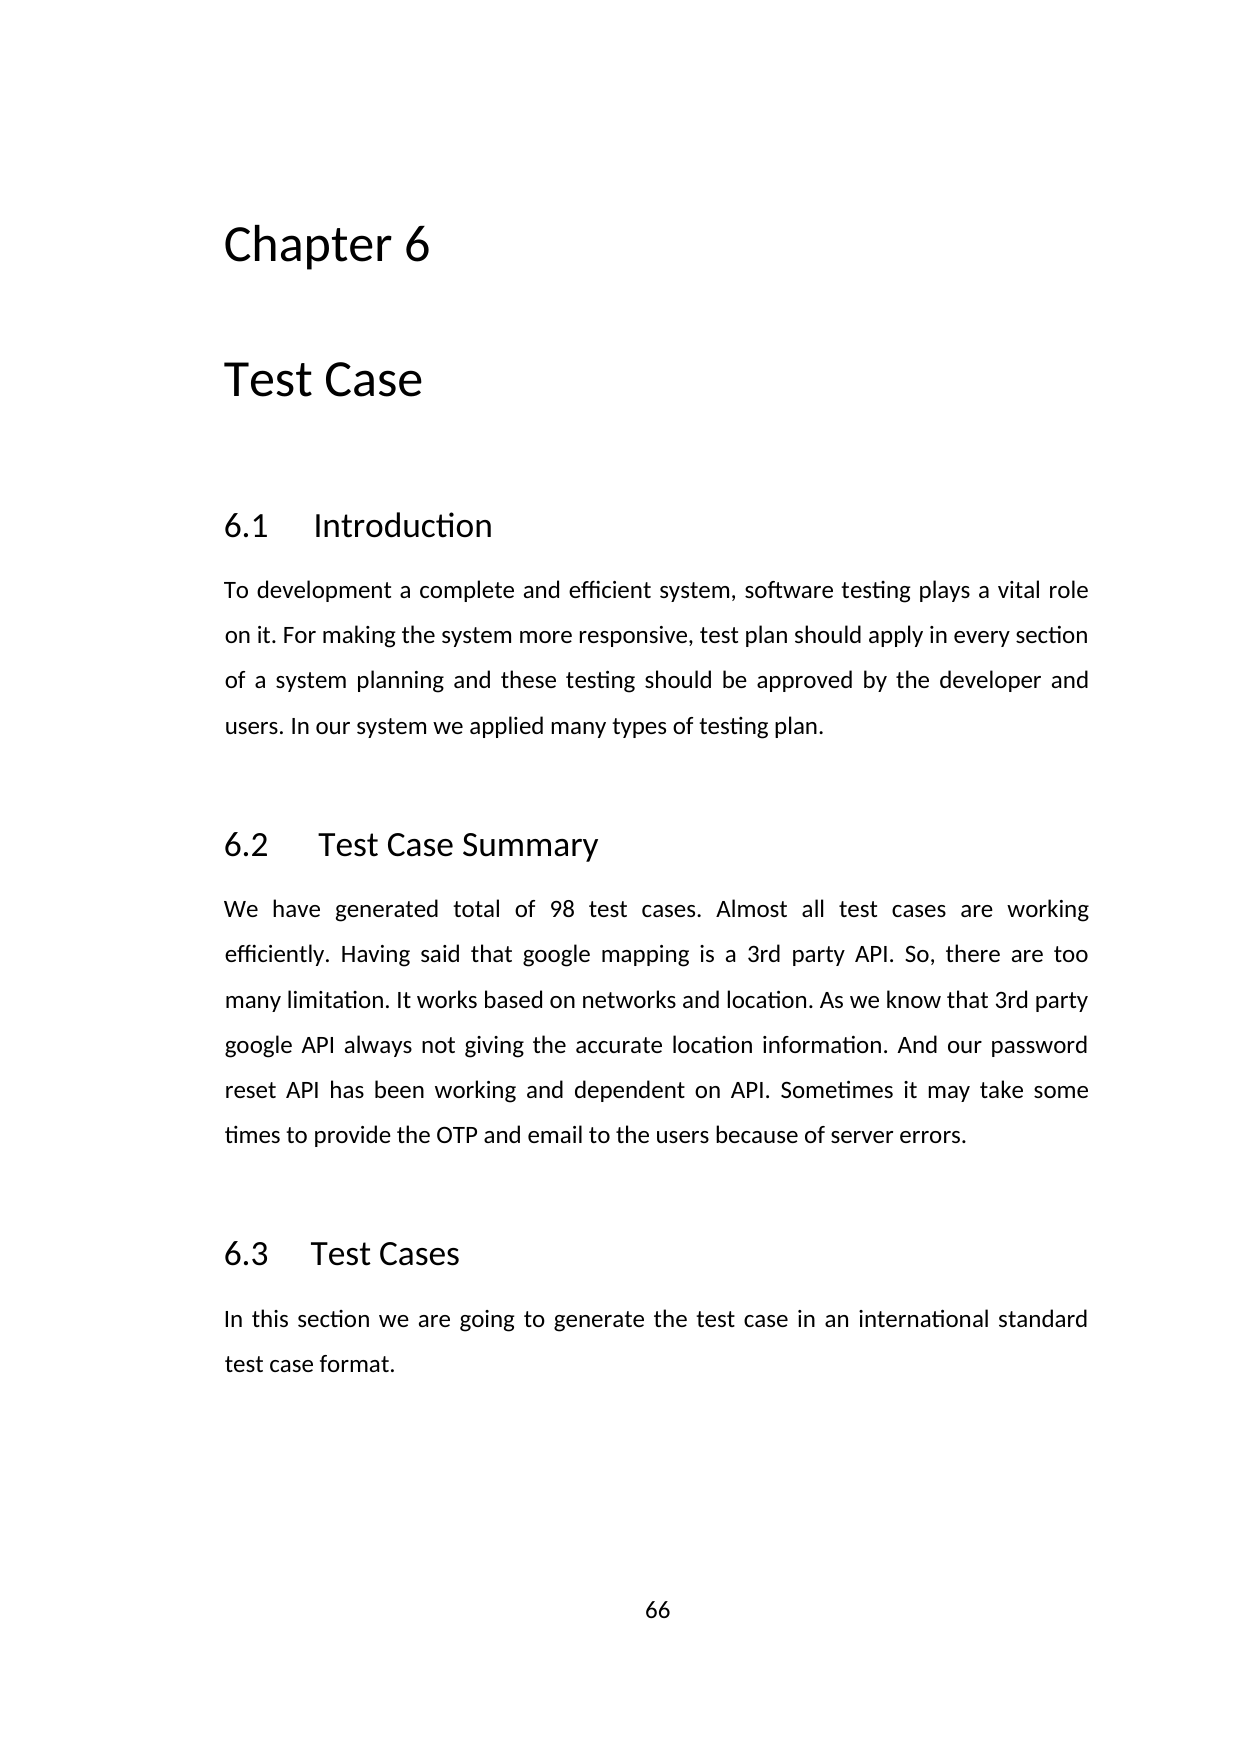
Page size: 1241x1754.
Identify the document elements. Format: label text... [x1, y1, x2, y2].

text Test Case [223, 346, 1090, 410]
text We have generated total of 98 test cases. Almost all test cases are working efficiently. Having said that google mapping is a 3rd party API. So, there are too many limitation. It works based on networks and location. As we know that 3rd party google API always not giving the accurate location information. And our password reset API has been working and dependent on API. Sometimes it may take some times to provide the OTP and email to the users because of server errors. [223, 893, 1090, 1149]
subtitle 6.3 Test Cases [223, 1231, 1086, 1274]
subtitle 6.1 Introduction [223, 503, 1086, 546]
subtitle 6.2 Test Case Summary [223, 822, 1086, 865]
text Chapter 6 [223, 211, 1090, 274]
text To development a complete and efficient system, software testing plays a vital role on it. For making the system more responsive, test plan should apply in every section of a system planning and these testing should be approved by the developer and users. In our system we applied many types of testing plan. [223, 574, 1090, 740]
text In this section we are going to generate the test case in an international standard test case format. [223, 1303, 1090, 1378]
